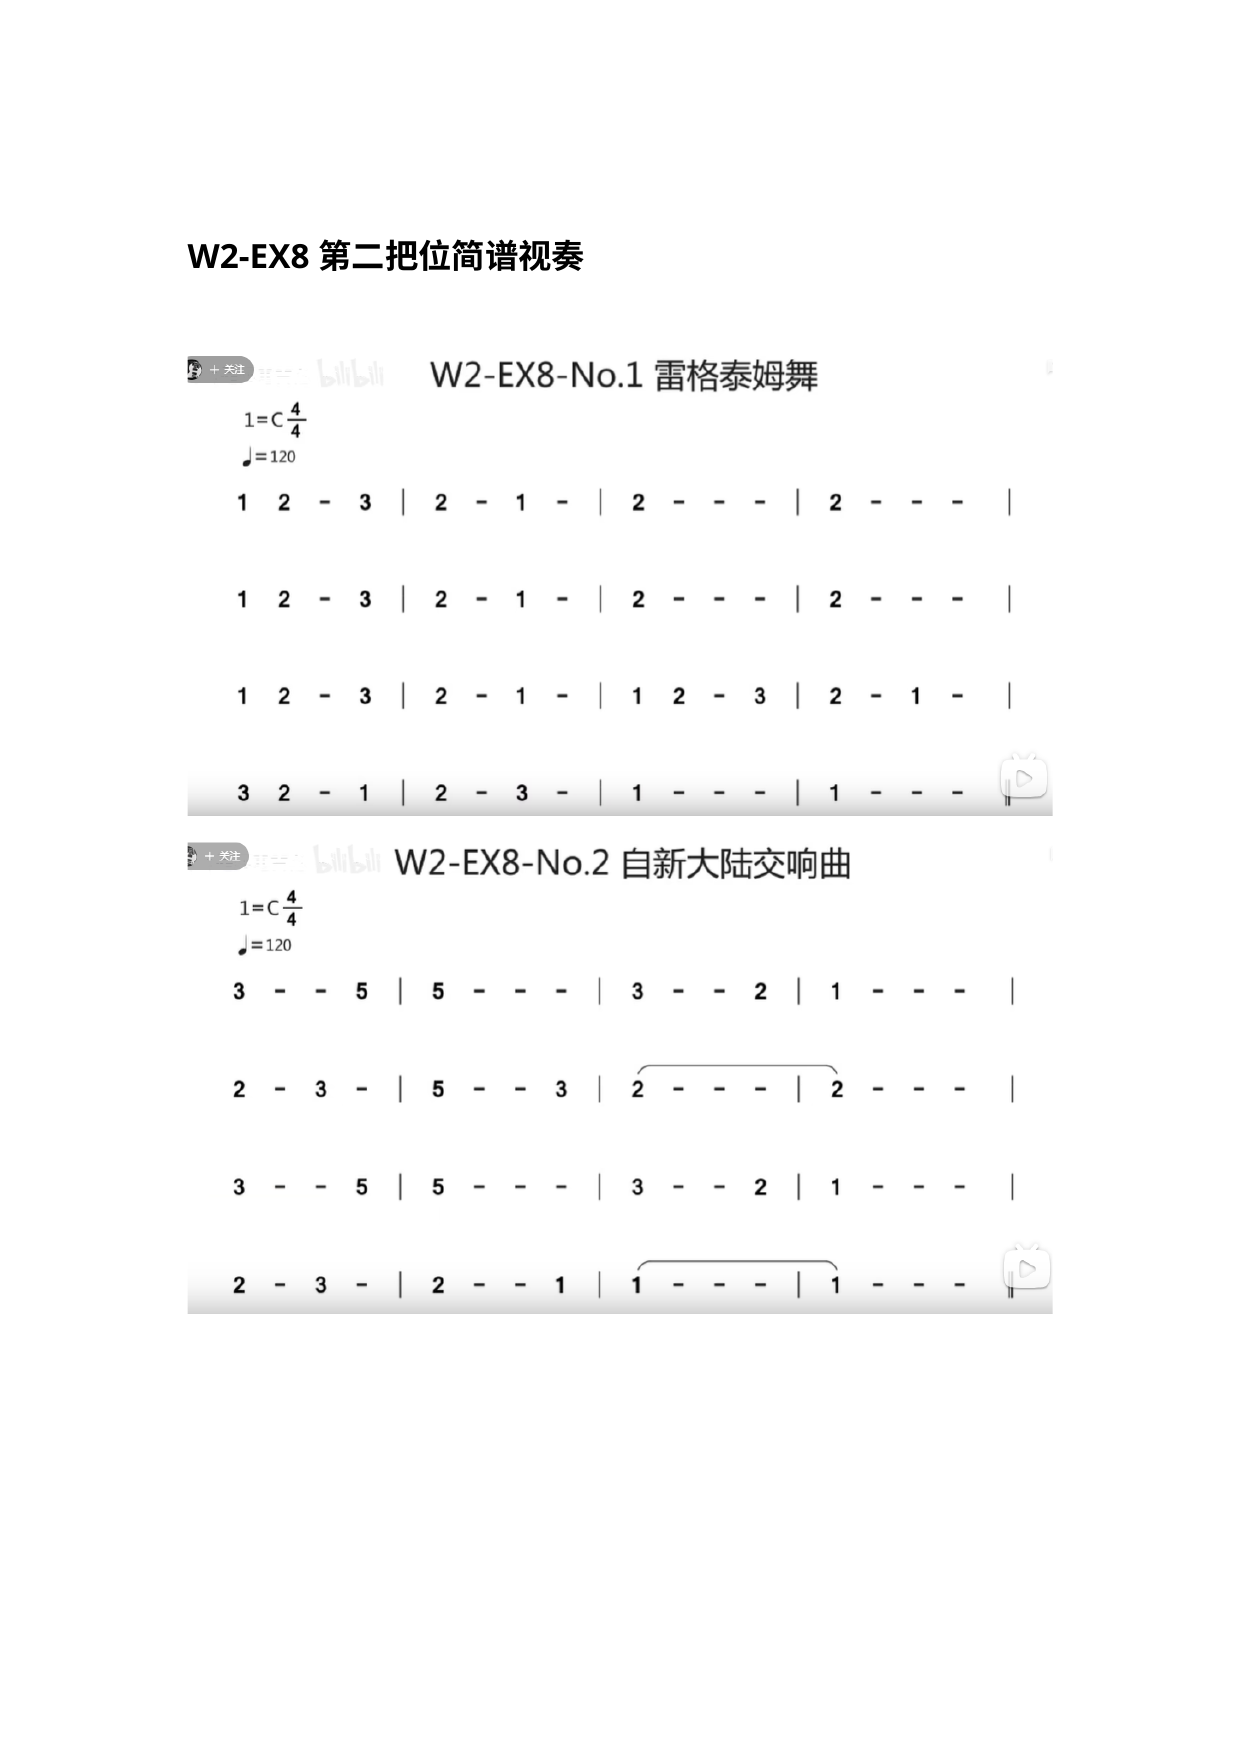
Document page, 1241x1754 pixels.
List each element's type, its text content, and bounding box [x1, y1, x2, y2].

picture [187, 836, 1053, 1314]
picture [187, 348, 1053, 816]
subtitle W2-EX8 第二把位简谱视奏 [187, 222, 1053, 287]
